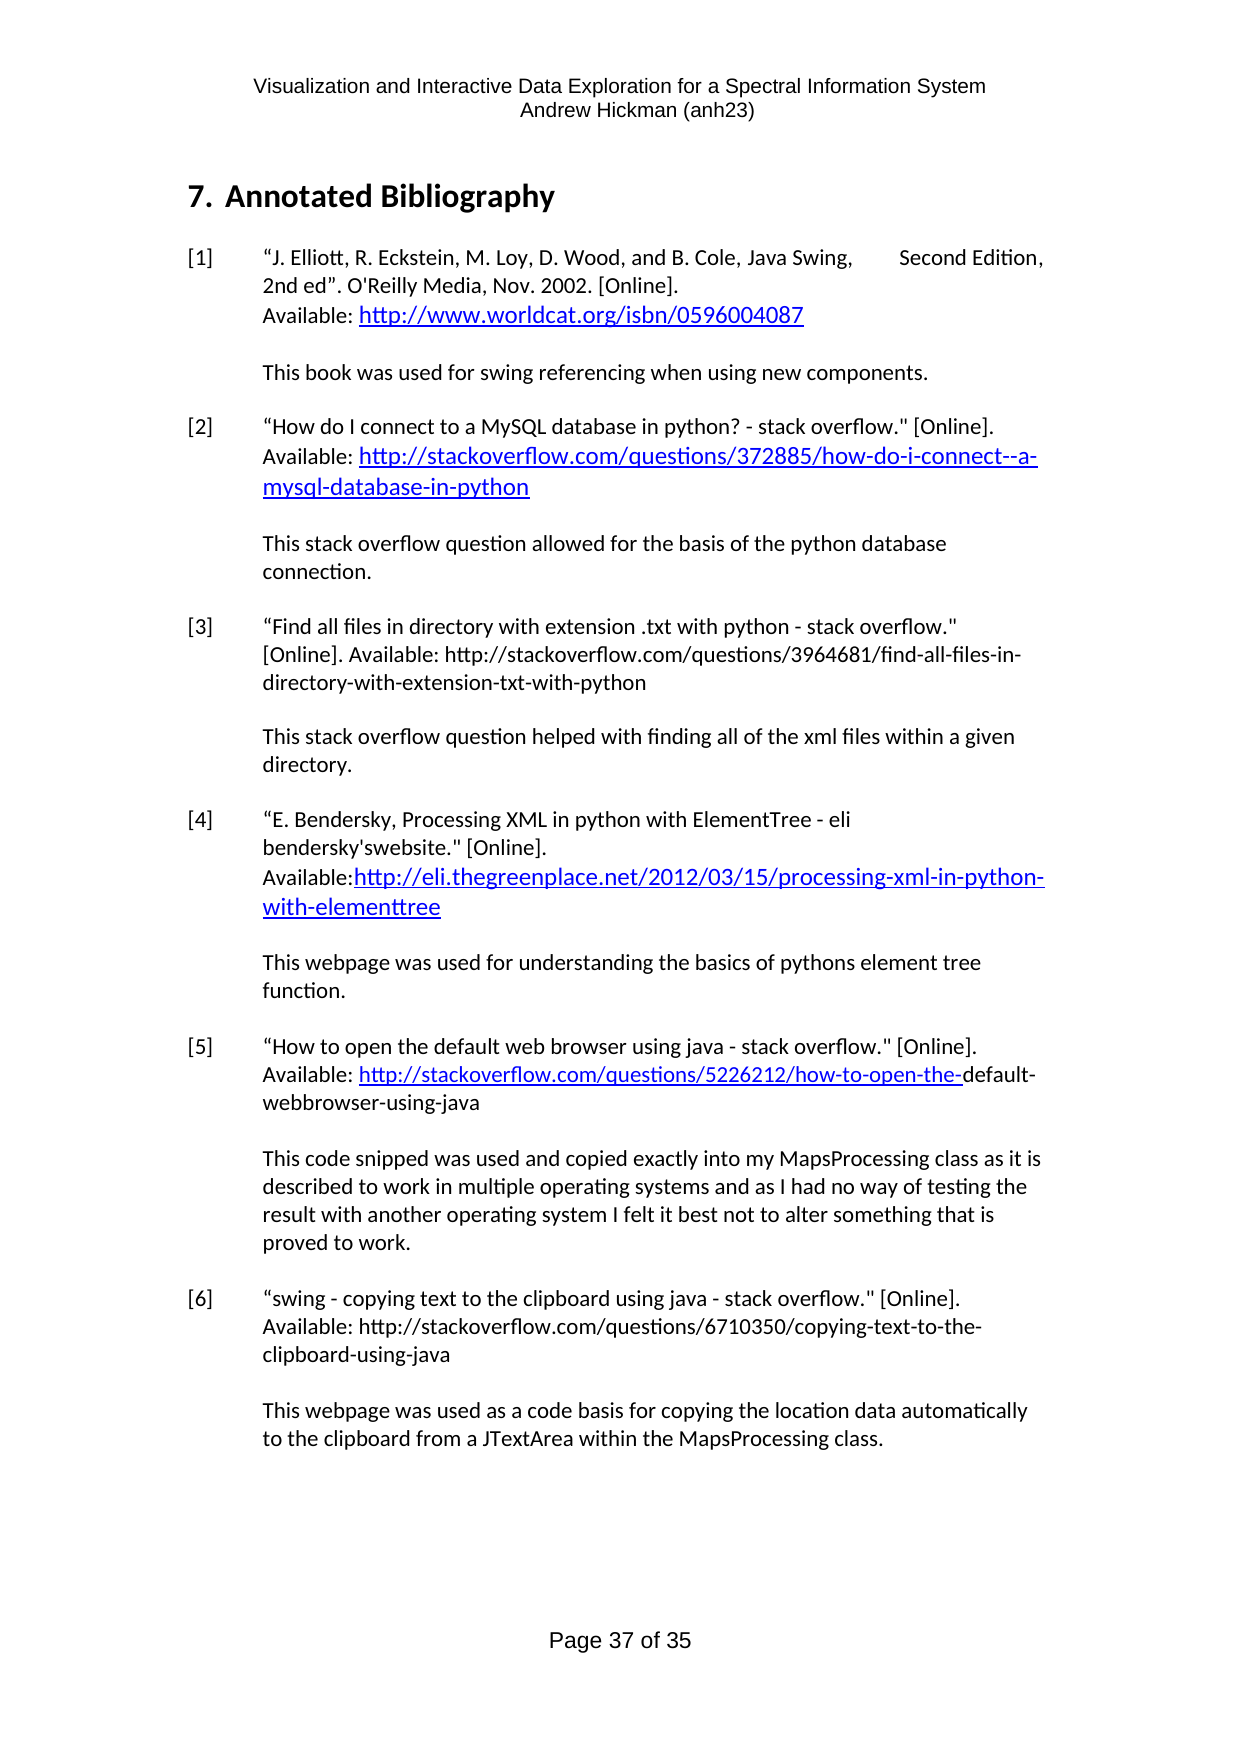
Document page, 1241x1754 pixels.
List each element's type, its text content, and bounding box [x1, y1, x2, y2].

text This webpage was used as a code basis for copying the location data automatically to the clipboard from a JTextArea within the MapsProcessing class. [262, 1396, 1053, 1452]
text [2] “How do I connect to a MySQL database in python? - stack overflow." [Online]. Available: http://stackoverflow.com/questions/372885/how-do-i-connect--a-mysql-database-in-python This stack overflow question allowed for the basis of the python database connection. [187, 412, 1053, 612]
text [1] “J. Elliott, R. Eckstein, M. Loy, D. Wood, and B. Cole, Java Swing, Second Edition, 2nd ed”. O'Reilly Media, Nov. 2002. [Online]. [187, 243, 1053, 299]
text [5] “How to open the default web browser using java - stack overflow." [Online]. [187, 1004, 1053, 1060]
text Available: http://stackoverflow.com/questions/5226212/how-to-open-the-default- [262, 1060, 1053, 1088]
text [6] “swing - copying text to the clipboard using java - stack overflow." [Online]. [187, 1284, 1053, 1312]
text [3] “Find all files in directory with extension .txt with python - stack overflow." [187, 612, 1053, 640]
subtitle Annotated Bibliography [187, 175, 1053, 215]
text [Online]. Available: http://stackoverflow.com/questions/3964681/find-all-files-in-directory-with-extension-txt-with-python [262, 640, 1053, 722]
text This webpage was used for understanding the basics of pythons element tree function. [262, 948, 1053, 1004]
text [4] “E. Bendersky, Processing XML in python with ElementTree - eli bendersky'swebsite." [Online]. Available:http://eli.thegreenplace.net/2012/03/15/processing-xml-in-python-with-elementtree [187, 805, 1053, 948]
text webbrowser-using-java [262, 1088, 1053, 1116]
text This stack overflow question helped with finding all of the xml files within a given directory. [262, 722, 1053, 805]
text Available: http://www.worldcat.org/isbn/0596004087 This book was used for swing referencing when using new components. [262, 299, 1053, 412]
text Available: http://stackoverflow.com/questions/6710350/copying-text-to-the- [187, 1312, 1053, 1340]
text clipboard-using-java [262, 1340, 1053, 1368]
text This code snipped was used and copied exactly into my MapsProcessing class as it is described to work in multiple operating systems and as I had no way of testing the result with another operating system I felt it best not to alter something that is proved to work. [262, 1144, 1053, 1256]
